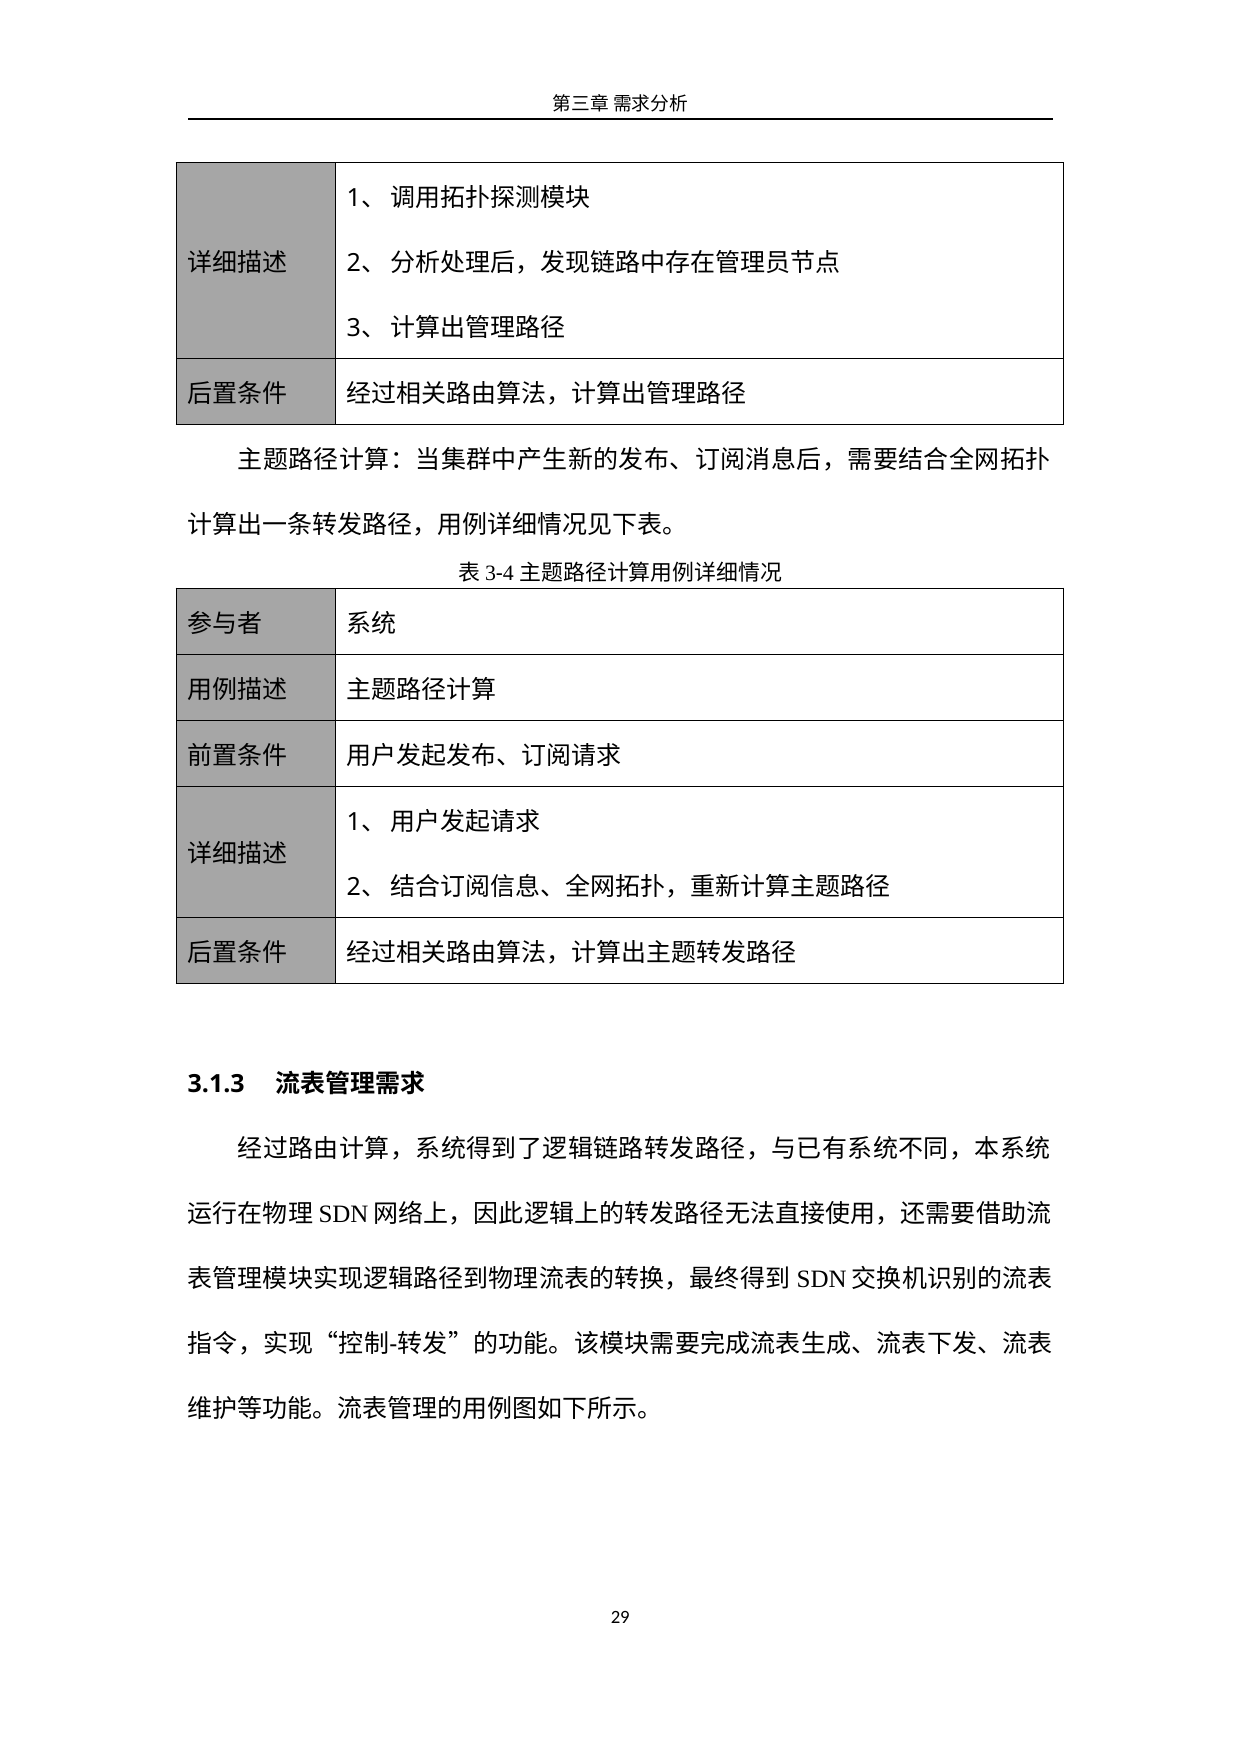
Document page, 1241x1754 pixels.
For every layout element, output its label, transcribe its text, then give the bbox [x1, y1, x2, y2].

table_cell 后置条件 [177, 918, 335, 983]
text 主题路径计算：当集群中产生新的发布、订阅消息后，需要结合全网拓扑计算出一条转发路径，用例详细情况见下表。 [187, 425, 1053, 555]
table_cell 详细描述 [177, 163, 335, 358]
table_cell 经过相关路由算法，计算出管理路径 [336, 359, 1063, 424]
table_cell 前置条件 [177, 721, 335, 786]
table_cell 调用拓扑探测模块 分析处理后，发现链路中存在管理员节点 计算出管理路径 [336, 163, 1063, 358]
text 表3-4 主题路径计算用例详细情况 [187, 555, 1053, 588]
list 流表管理需求 [187, 1049, 1053, 1114]
table_cell 用户发起请求 结合订阅信息、全网拓扑，重新计算主题路径 [336, 787, 1063, 917]
table_header 系统 [336, 589, 1063, 654]
table_cell 主题路径计算 [336, 655, 1063, 720]
table_cell 后置条件 [177, 359, 335, 424]
table_cell 详细描述 [177, 787, 335, 917]
table_cell 用例描述 [177, 655, 335, 720]
table_cell 用户发起发布、订阅请求 [336, 721, 1063, 786]
table_header 参与者 [177, 589, 335, 654]
table_cell 经过相关路由算法，计算出主题转发路径 [336, 918, 1063, 983]
text 经过路由计算，系统得到了逻辑链路转发路径，与已有系统不同，本系统运行在物理SDN网络上，因此逻辑上的转发路径无法直接使用，还需要借助流表管理模块实现逻辑路径到物理流表的转换，最终得到SDN交换机识别的流表指令，实现“控制-转发”的功能。该模块需要完成流表生成、流表下发、流表维护等功能。流表管理的用例图如下所示。 [187, 1114, 1053, 1439]
